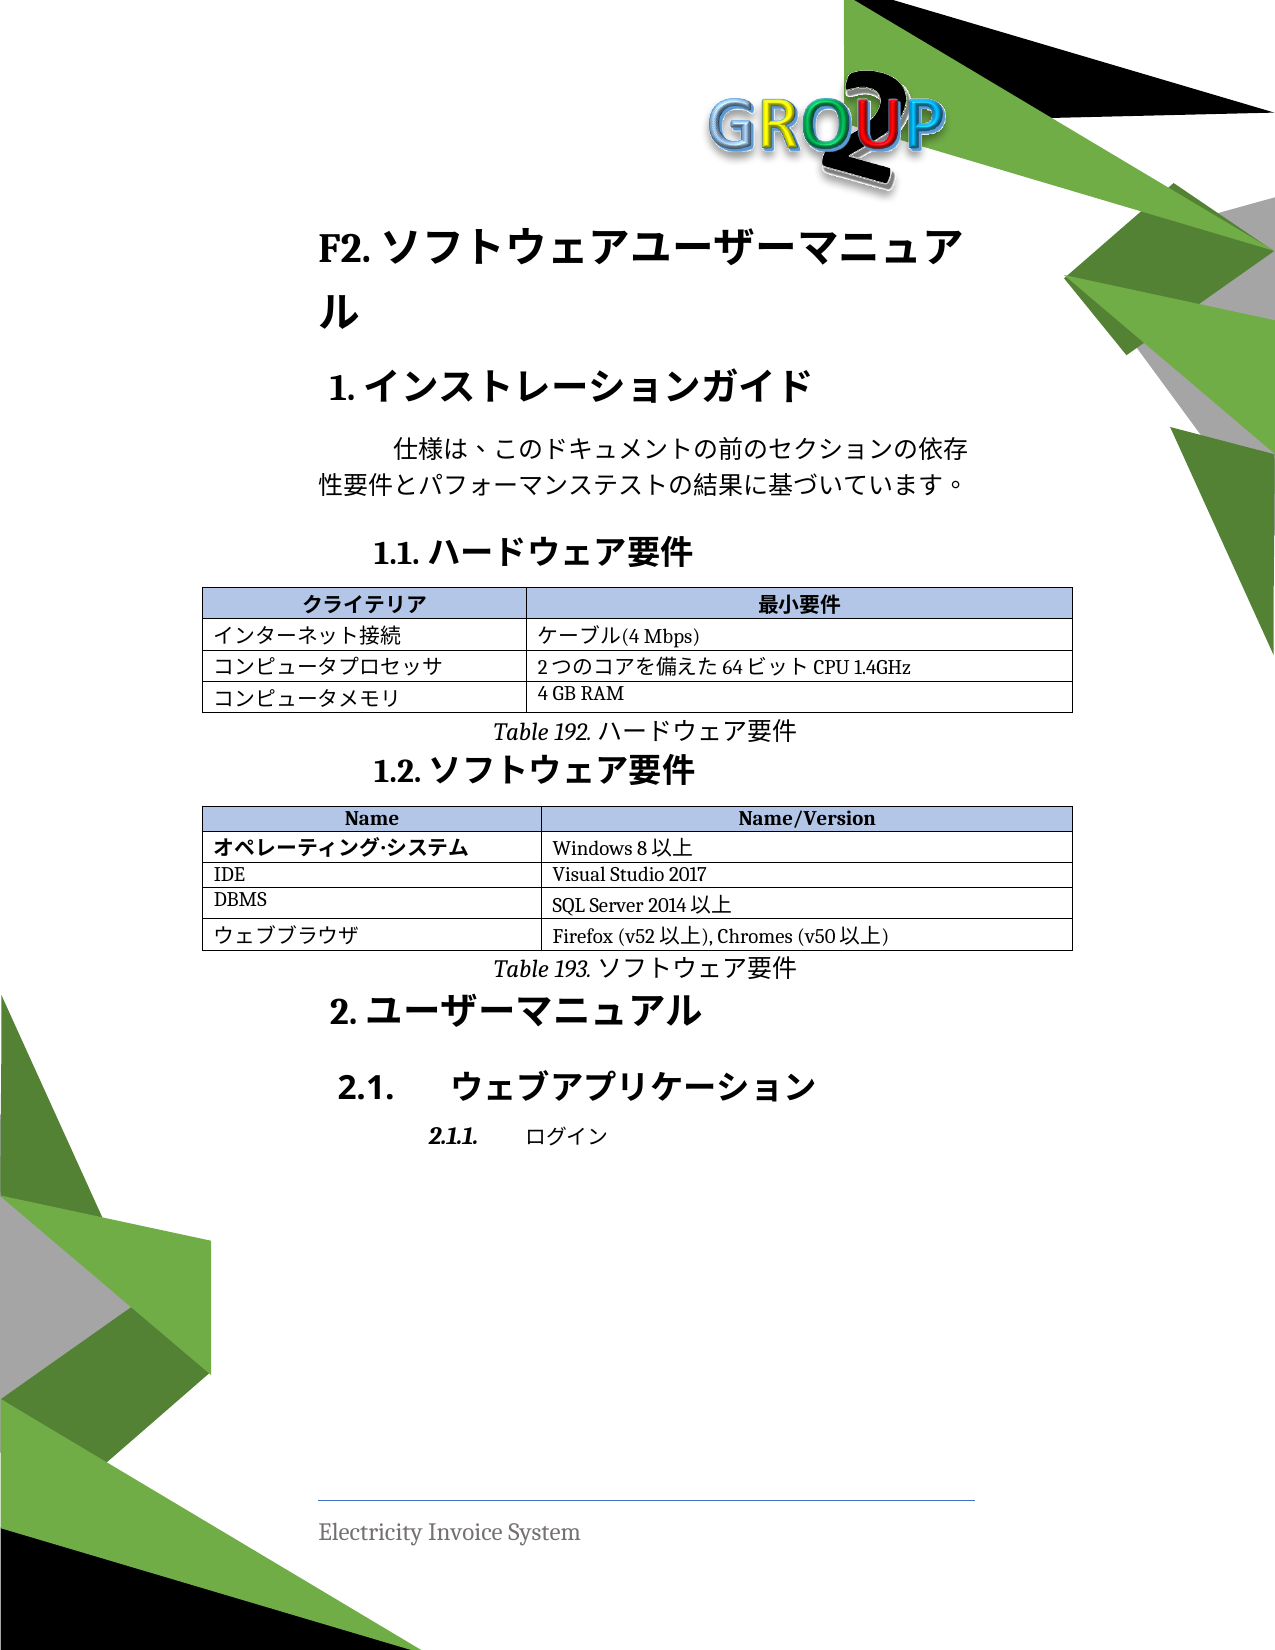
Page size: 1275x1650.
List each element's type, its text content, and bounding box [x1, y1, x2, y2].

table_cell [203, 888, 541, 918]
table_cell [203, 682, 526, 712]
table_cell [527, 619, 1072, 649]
subtitle 1.2. ソフトウェア要件 [374, 747, 975, 793]
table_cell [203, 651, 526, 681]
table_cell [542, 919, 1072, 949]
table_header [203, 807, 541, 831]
text 2. ユーザーマニュアル [329, 984, 975, 1036]
text 1. インストレーションガイド [329, 360, 975, 411]
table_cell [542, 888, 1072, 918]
list ウェブアプリケーション [337, 1064, 975, 1109]
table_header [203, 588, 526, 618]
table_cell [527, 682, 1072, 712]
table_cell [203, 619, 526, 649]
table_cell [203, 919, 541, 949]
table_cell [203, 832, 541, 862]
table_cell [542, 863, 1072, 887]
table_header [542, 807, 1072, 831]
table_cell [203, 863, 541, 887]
subtitle ログイン [429, 1122, 977, 1151]
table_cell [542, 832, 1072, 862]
text 仕様は、このドキュメントの前のセクションの依存性要件とパフォーマンステストの結果に基づいています。 [318, 432, 975, 502]
text F2. ソフトウェアユーザーマニュアル [318, 217, 977, 339]
picture [681, 48, 960, 208]
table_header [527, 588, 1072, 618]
subtitle 1.1. ハードウェア要件 [374, 529, 975, 574]
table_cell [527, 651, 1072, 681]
